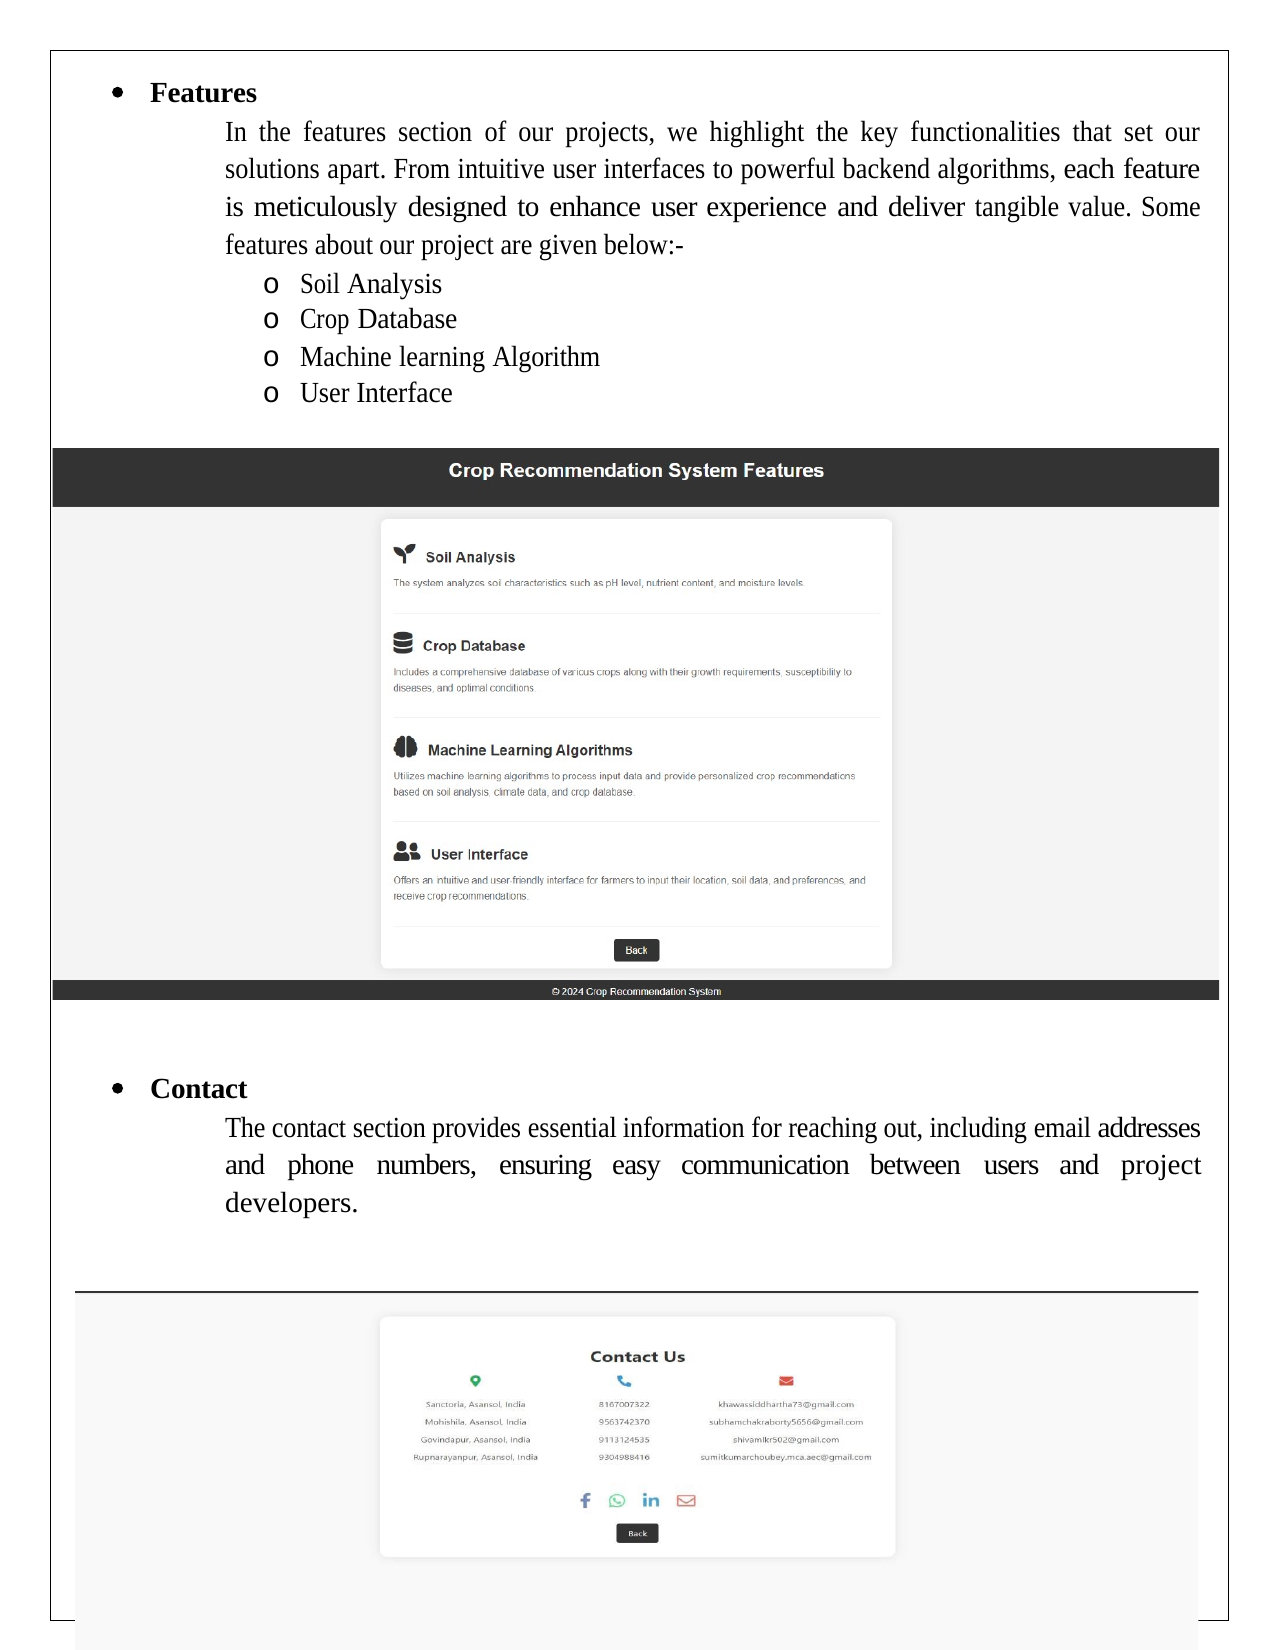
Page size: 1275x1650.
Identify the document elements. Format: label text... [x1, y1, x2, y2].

list Features [112, 75, 1228, 109]
picture [52, 448, 1220, 1000]
list Soil Analysis [262, 265, 1228, 301]
list User Interface [262, 373, 1228, 409]
picture [75, 1291, 1199, 1650]
list Machine learning Algorithm [262, 337, 1228, 373]
list Crop Database [262, 301, 1228, 337]
list Contact [112, 1071, 1228, 1105]
text The contact section provides essential information for reaching out, including email addresses and phone numbers, ensuring easy communication between users and project developers. [225, 1110, 1202, 1219]
text In the features section of our projects, we highlight the key functionalities that set our solutions apart. From intuitive user interfaces to powerful backend algorithms, each feature is meticulously designed to enhance user experience and deliver tangible value. Some features about our project are given below:- [225, 114, 1201, 261]
